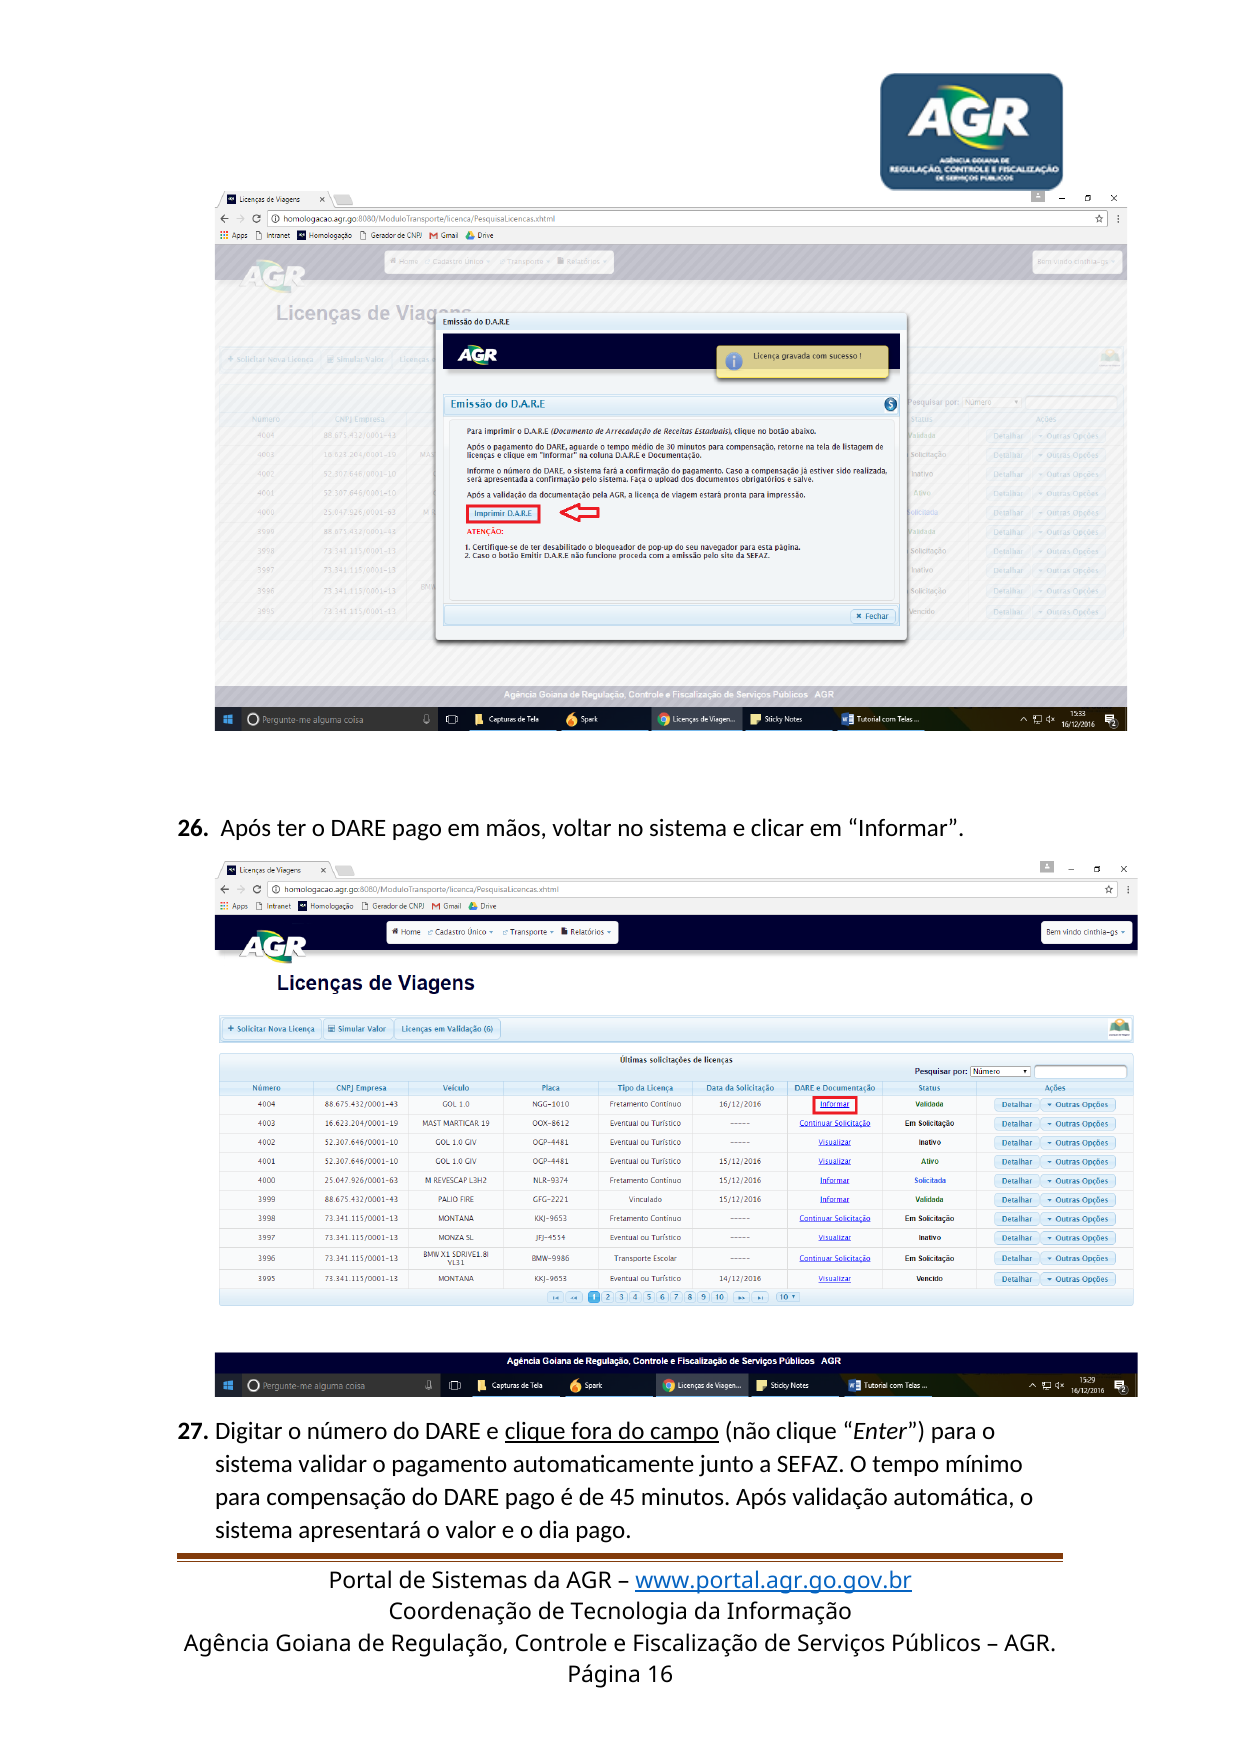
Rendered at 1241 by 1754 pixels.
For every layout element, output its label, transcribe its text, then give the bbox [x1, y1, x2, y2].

list Após ter o DARE pago em mãos, voltar no sistema e clicar em “Informar”. [177, 812, 1063, 843]
picture [214, 73, 1128, 731]
picture [214, 861, 1138, 1397]
